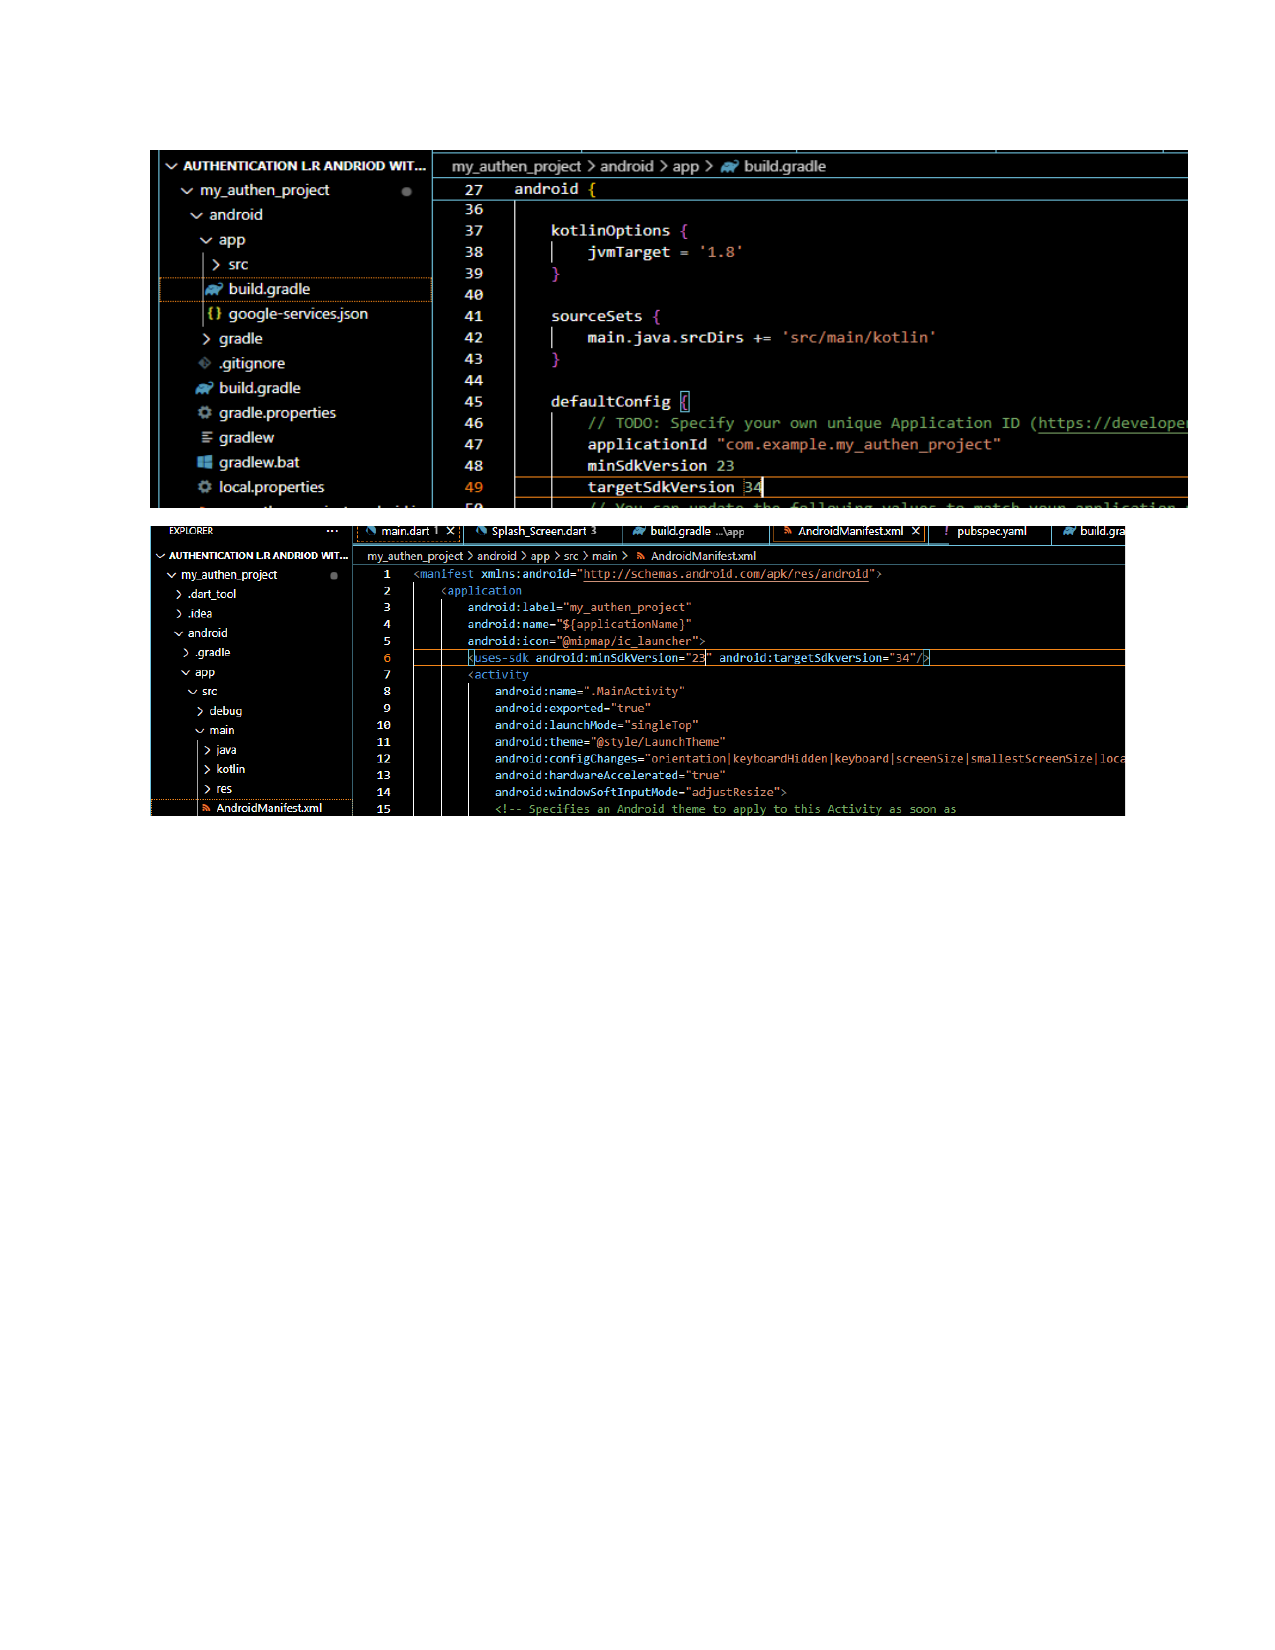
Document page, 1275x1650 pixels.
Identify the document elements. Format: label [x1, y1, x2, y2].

picture [150, 150, 1188, 508]
picture [150, 526, 1125, 816]
